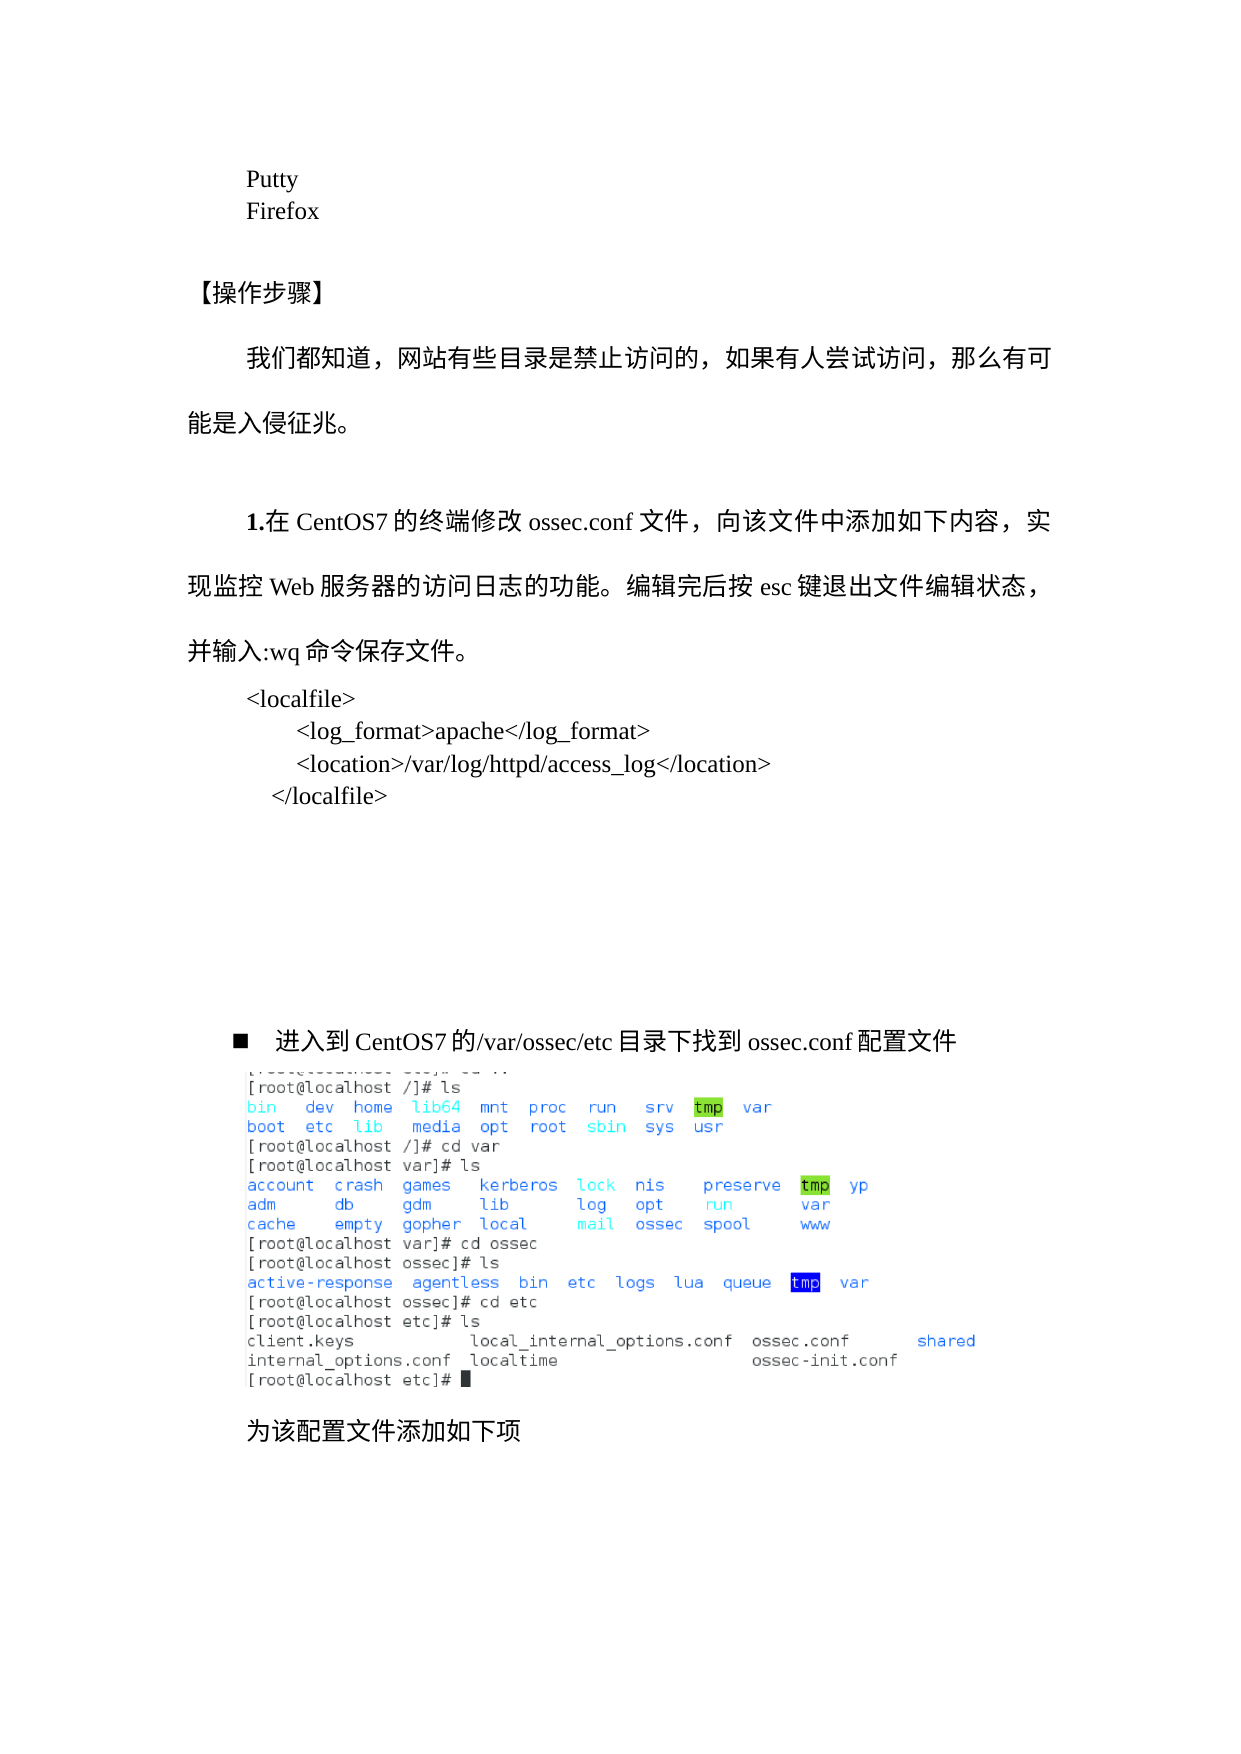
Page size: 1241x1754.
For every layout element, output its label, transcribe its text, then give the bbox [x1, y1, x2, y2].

text Firefox [187, 194, 1053, 227]
text 为该配置文件添加如下项 [187, 1397, 1053, 1462]
text Putty [187, 162, 1053, 194]
text 【操作步骤】 [187, 259, 1053, 324]
text 1.在CentOS7的终端修改ossec.conf文件，向该文件中添加如下内容，实现监控Web服务器的访问日志的功能。编辑完后按esc键退出文件编辑状态，并输入:wq命令保存文件。 [187, 487, 1053, 682]
text 我们都知道，网站有些目录是禁止访问的，如果有人尝试访问，那么有可能是入侵征兆。 [187, 324, 1053, 454]
text </localfile> [187, 779, 1053, 812]
text <location>/var/log/httpd/access_log</location> [187, 747, 1053, 779]
text <log_format>apache</log_format> [187, 714, 1053, 747]
list 进入到CentOS7的/var/ossec/etc目录下找到ossec.conf配置文件 [231, 1007, 1053, 1072]
text <localfile> [187, 682, 1053, 714]
picture [245, 1072, 1007, 1387]
